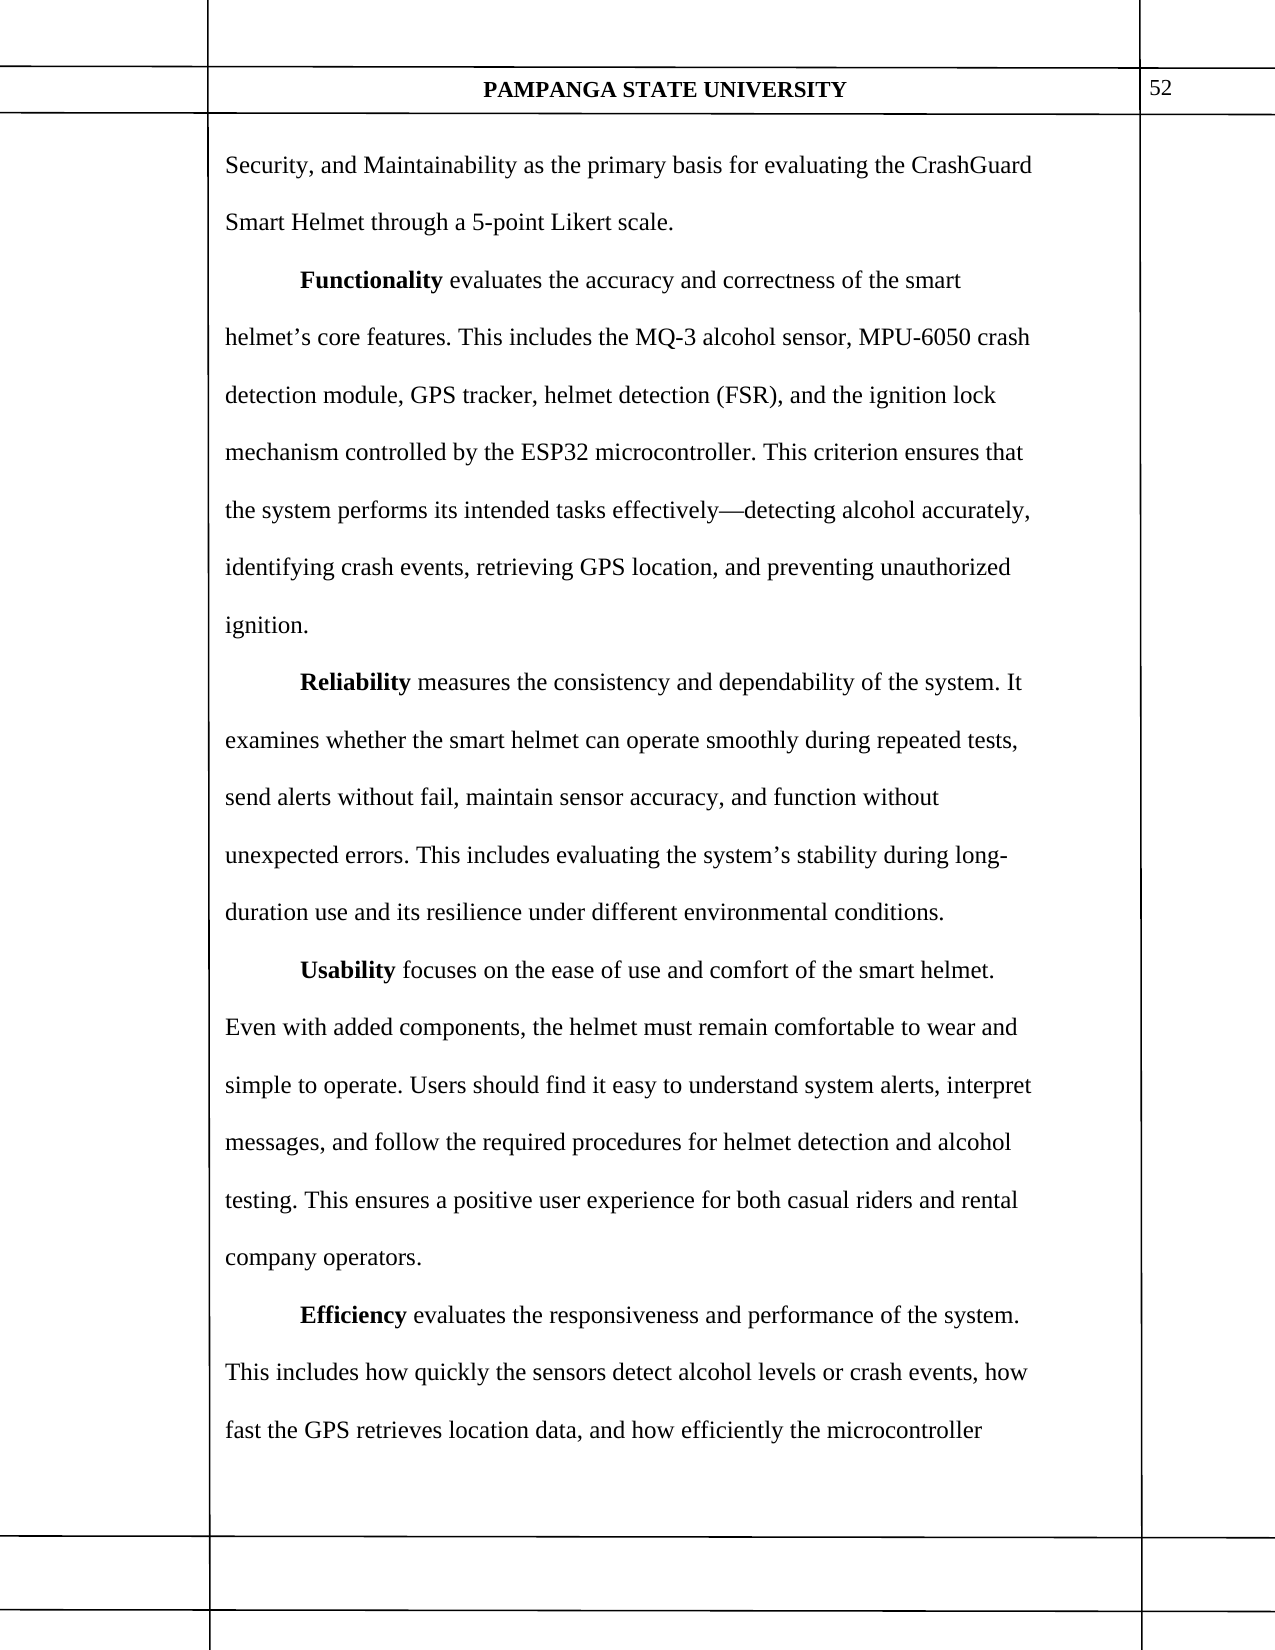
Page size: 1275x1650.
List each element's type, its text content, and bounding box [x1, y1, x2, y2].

text Reliability measures the consistency and dependability of the system. It examines whether the smart helmet can operate smoothly during repeated tests, send alerts without fail, maintain sensor accuracy, and function without unexpected errors. This includes evaluating the system’s stability during long-duration use and its resilience under different environmental conditions. [225, 667, 1050, 926]
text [225, 1300, 1050, 1444]
text Usability focuses on the ease of use and comfort of the smart helmet. Even with added components, the helmet must remain comfortable to wear and simple to operate. Users should find it easy to understand system alerts, interpret messages, and follow the required procedures for helmet detection and alcohol testing. This ensures a positive user experience for both casual riders and rental company operators. [225, 955, 1050, 1271]
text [225, 150, 1050, 236]
text Functionality evaluates the accuracy and correctness of the smart helmet’s core features. This includes the MQ-3 alcohol sensor, MPU-6050 crash detection module, GPS tracker, helmet detection (FSR), and the ignition lock mechanism controlled by the ESP32 microcontroller. This criterion ensures that the system performs its intended tasks effectively—detecting alcohol accurately, identifying crash events, retrieving GPS location, and preventing unauthorized ignition. [225, 265, 1050, 639]
